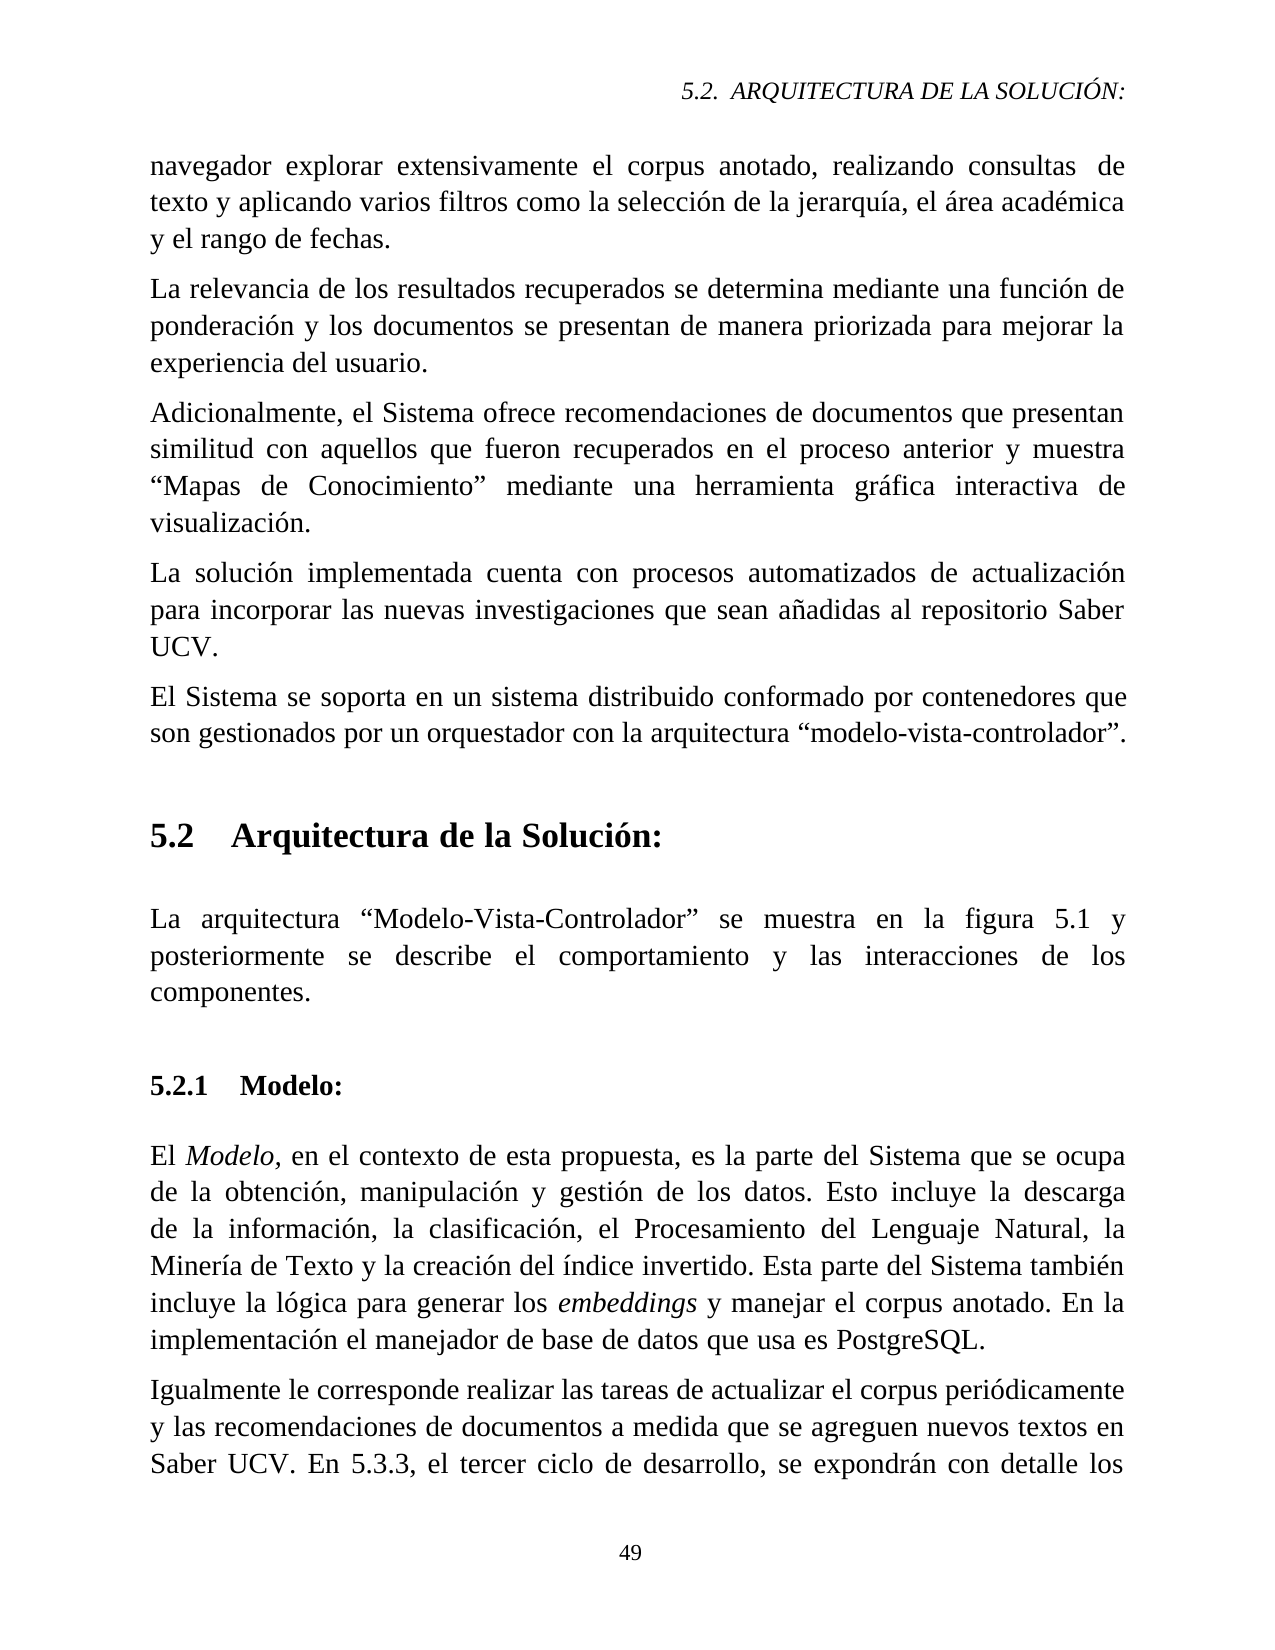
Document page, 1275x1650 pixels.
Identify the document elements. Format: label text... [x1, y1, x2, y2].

list Modelo: [150, 1068, 1275, 1101]
text La arquitectura “Modelo-Vista-Controlador” se muestra en la figura 5.1 y posteriormente se describe el comportamiento y las interacciones de los componentes. [150, 901, 1125, 1008]
text Adicionalmente, el Sistema ofrece recomendaciones de documentos que presentan similitud con aquellos que fueron recuperados en el proceso anterior y muestra “Mapas de Conocimiento” mediante una herramienta gráfica interactiva de visualización. [150, 395, 1125, 539]
text La solución implementada cuenta con procesos automatizados de actualización para incorporar las nuevas investigaciones que sean añadidas al repositorio Saber UCV. [150, 555, 1125, 662]
list Arquitectura de la Solución: [150, 814, 1275, 855]
text 5.2. ARQUITECTURA DE LA SOLUCIÓN: [681, 76, 1275, 105]
text El Modelo, en el contexto de esta propuesta, es la parte del Sistema que se ocupa de la obtención, manipulación y gestión de los datos. Esto incluye la descarga de la información, la clasificación, el Procesamiento del Lenguaje Natural, la Minería de Texto y la creación del índice invertido. Esta parte del Sistema también incluye la lógica para generar los embeddings y manejar el corpus anotado. En la implementación el manejador de base de datos que usa es PostgreSQL. [150, 1138, 1125, 1356]
text El Sistema se soporta en un sistema distribuido conformado por contenedores que son gestionados por un orquestador con la arquitectura “modelo-vista-controlador”. [150, 679, 1129, 749]
text navegador explorar extensivamente el corpus anotado, realizando consultas de texto y aplicando varios filtros como la selección de la jerarquía, el área académica y el rango de fechas. [150, 148, 1125, 255]
text Igualmente le corresponde realizar las tareas de actualizar el corpus periódicamente y las recomendaciones de documentos a medida que se agreguen nuevos textos en Saber UCV. En 5.3.3, el tercer ciclo de desarrollo, se expondrán con detalle los [150, 1372, 1125, 1479]
text La relevancia de los resultados recuperados se determina mediante una función de ponderación y los documentos se presentan de manera priorizada para mejorar la experiencia del usuario. [150, 271, 1125, 378]
